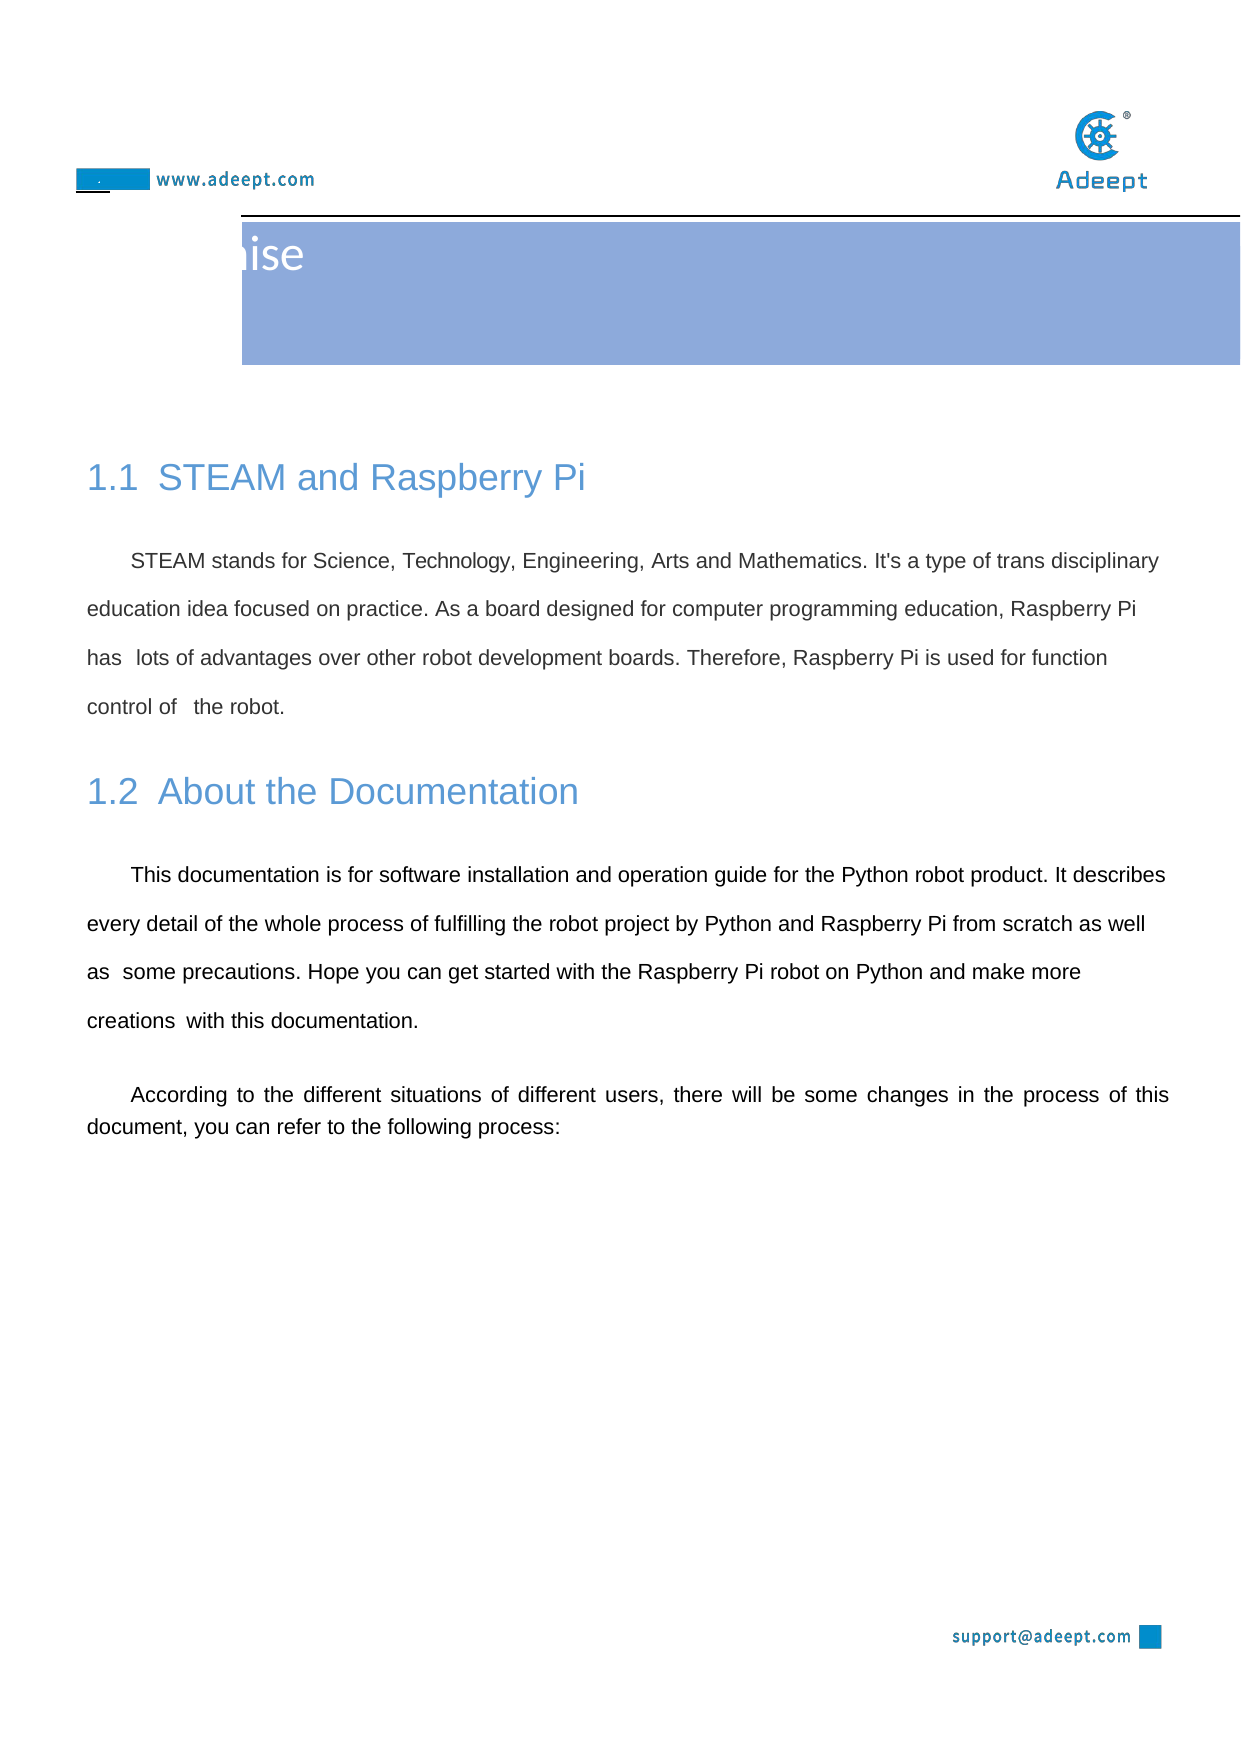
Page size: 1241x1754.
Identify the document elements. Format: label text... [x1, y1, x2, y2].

picture [946, 1625, 1139, 1649]
text STEAM stands for Science, Technology, Engineering, Arts and Mathematics. It's a type of trans disciplinary education idea focused on practice. As a board designed for computer programming education, Raspberry Pi has lots of advantages over other robot development boards. Therefore, Raspberry Pi is used for function control of the robot. [87, 548, 1171, 719]
text According to the different situations of different users, there will be some changes in the process of this document, you can refer to the following process: [87, 1081, 1171, 1139]
subtitle STEAM and Raspberry Pi [87, 455, 1201, 498]
text This documentation is for software installation and operation guide for the Python robot product. It describes every detail of the whole process of fulfilling the robot project by Python and Raspberry Pi from scratch as well as some precautions. Hope you can get started with the Raspberry Pi robot on Python and make more creations with this documentation. [87, 862, 1171, 1033]
subtitle About the Documentation [87, 769, 1201, 812]
picture [1056, 111, 1147, 192]
picture [75, 167, 343, 191]
